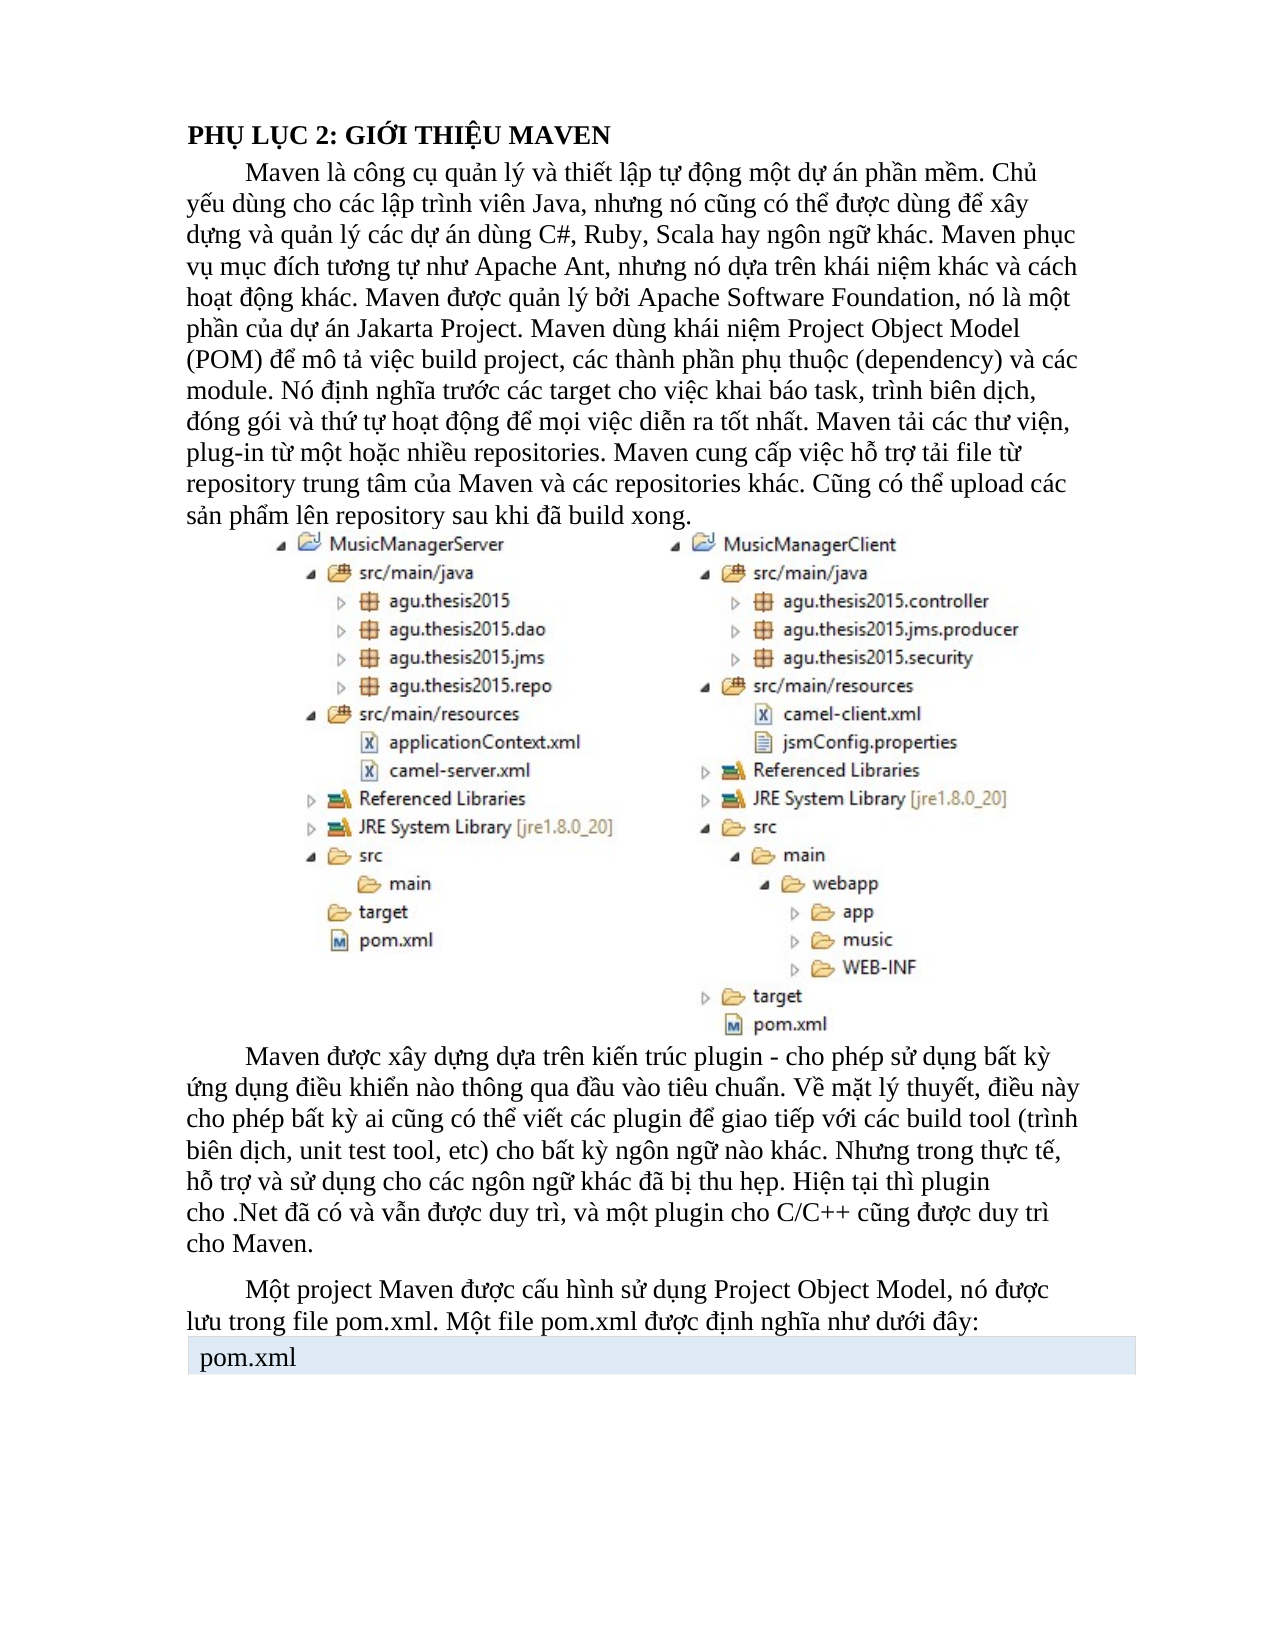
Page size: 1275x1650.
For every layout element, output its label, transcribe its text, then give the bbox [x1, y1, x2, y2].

subtitle PHỤ LỤC 2: GIỚI THIỆU MAVEN [187, 119, 1080, 150]
table_header pom.xml [189, 1337, 1135, 1374]
text Maven được xây dựng dựa trên kiến trúc plugin - cho phép sử dụng bất kỳ ứng dụng điều khiển nào thông qua đầu vào tiêu chuẩn. Về mặt lý thuyết, điều này cho phép bất kỳ ai cũng có thể viết các plugin để giao tiếp với các build tool (trình biên dịch, unit test tool, etc) cho bất kỳ ngôn ngữ nào khác. Nhưng trong thực tế, hỗ trợ và sử dụng cho các ngôn ngữ khác đã bị thu hẹp. Hiện tại thì plugin cho .Net đã có và vẫn được duy trì, và một plugin cho C/C++ cũng được duy trì cho Maven. [186, 1040, 1082, 1258]
picture [658, 531, 1053, 1037]
text Một project Maven được cấu hình sử dụng Project Object Model, nó được lưu trong file pom.xml. Một file pom.xml được định nghĩa như dưới đây: [186, 1274, 1082, 1336]
picture [267, 529, 634, 953]
text Maven là công cụ quản lý và thiết lập tự động một dự án phần mềm. Chủ yếu dùng cho các lập trình viên Java, nhưng nó cũng có thể được dùng để xây dựng và quản lý các dự án dùng C#, Ruby, Scala hay ngôn ngữ khác. Maven phục vụ mục đích tương tự như Apache Ant, nhưng nó dựa trên khái niệm khác và cách hoạt động khác. Maven được quản lý bởi Apache Software Foundation, nó là một phần của dự án Jakarta Project. Maven dùng khái niệm Project Object Model (POM) để mô tả việc build project, các thành phần phụ thuộc (dependency) và các module. Nó định nghĩa trước các target cho việc khai báo task, trình biên dịch, đóng gói và thứ tự hoạt động để mọi việc diễn ra tốt nhất. Maven tải các thư viện, plug-in từ một hoặc nhiều repositories. Maven cung cấp việc hỗ trợ tải file từ repository trung tâm của Maven và các repositories khác. Cũng có thể upload các sản phẩm lên repository sau khi đã build xong. [186, 156, 1082, 530]
